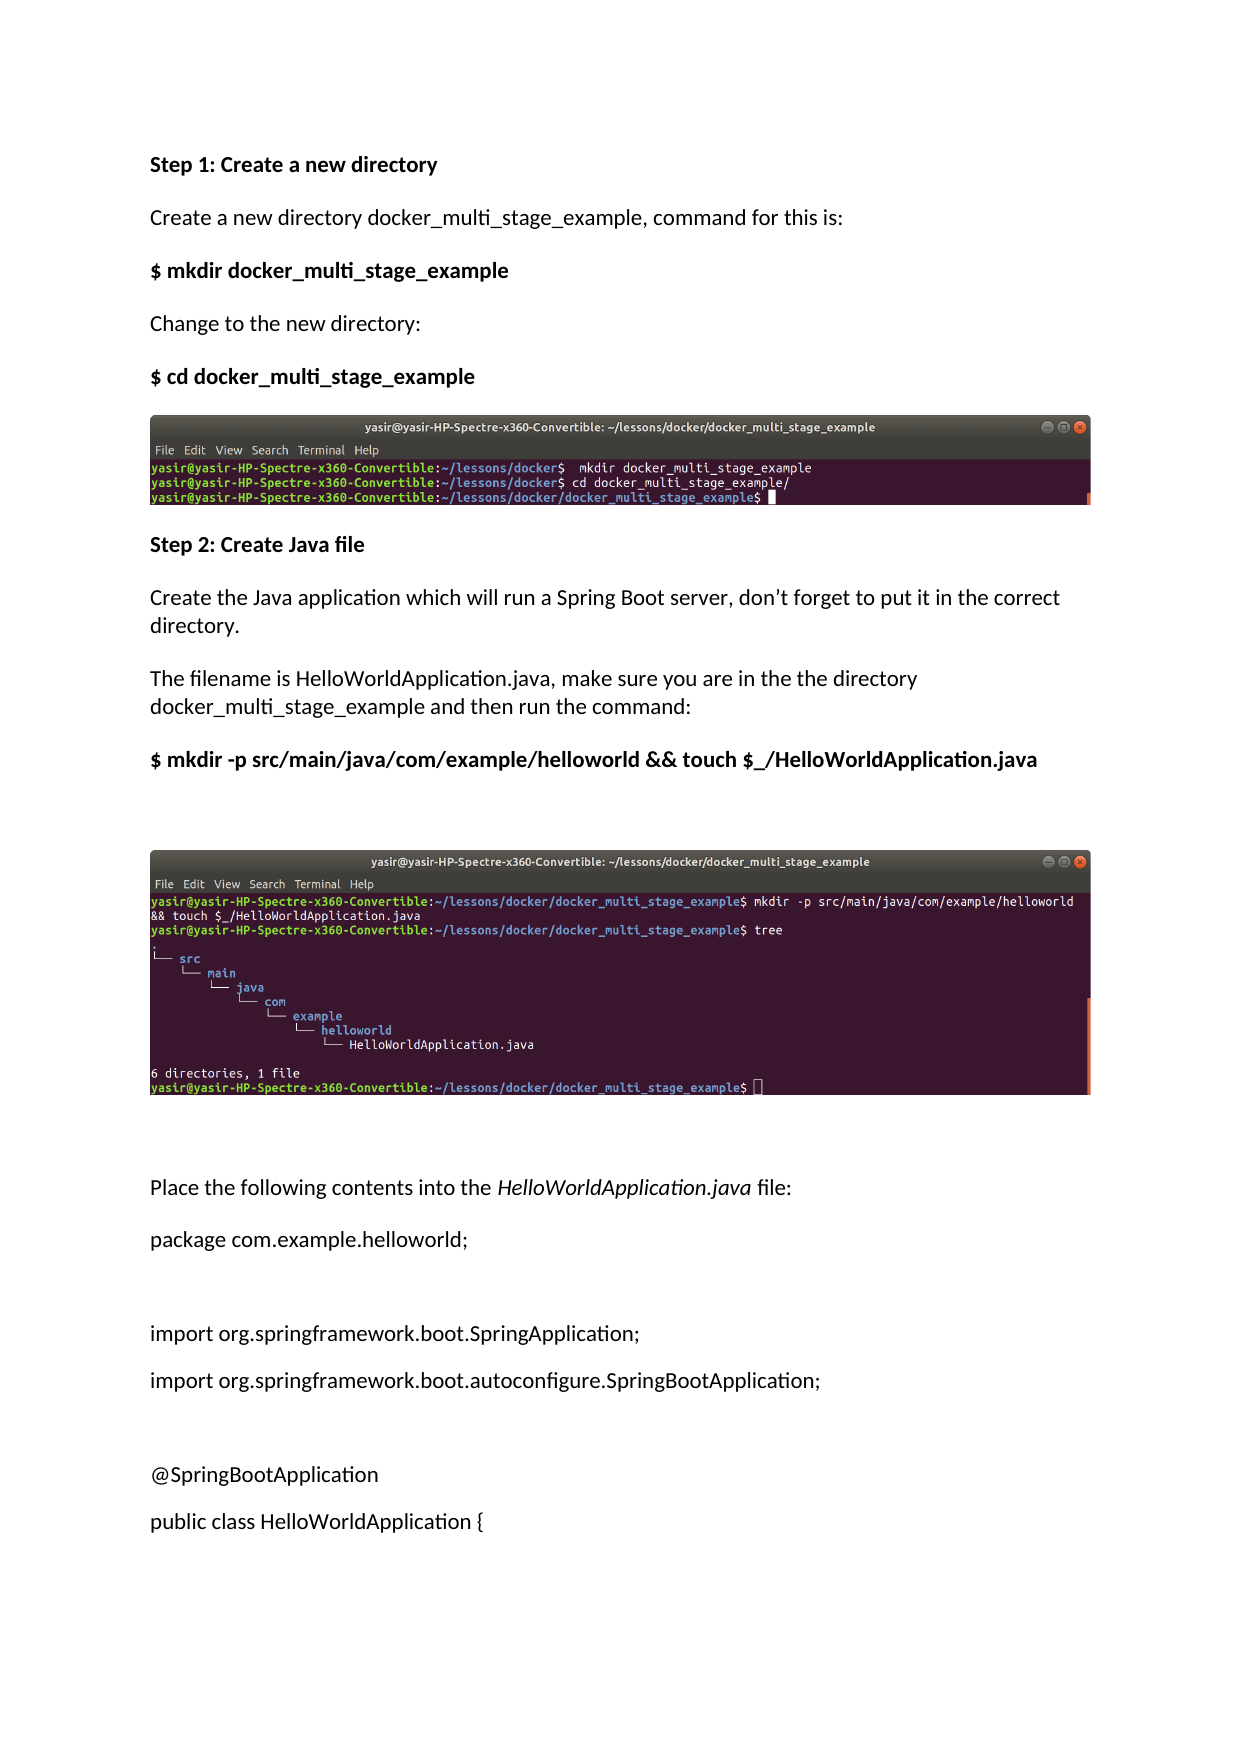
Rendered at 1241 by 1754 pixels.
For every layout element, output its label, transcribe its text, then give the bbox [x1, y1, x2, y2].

text Step 2: Create Java file [150, 530, 1090, 558]
picture [150, 850, 1091, 1095]
picture [150, 415, 1091, 505]
text @SpringBootApplication [150, 1460, 1090, 1488]
text Place the following contents into the HelloWorldApplication.java file: [150, 1173, 1090, 1201]
text import org.springframework.boot.autoconfigure.SpringBootApplication; [150, 1366, 1090, 1394]
text $ mkdir docker_multi_stage_example [150, 256, 1090, 284]
text The filename is HelloWorldApplication.java, make sure you are in the the directory docker_multi_stage_example and then run the command: [150, 664, 1090, 720]
text $ mkdir -p src/main/java/com/example/helloworld && touch $_/HelloWorldApplication.java [150, 745, 1090, 773]
text $ cd docker_multi_stage_example [150, 362, 1090, 390]
text public class HelloWorldApplication { [150, 1507, 1090, 1535]
text Change to the new directory: [150, 309, 1090, 337]
text Step 1: Create a new directory [150, 150, 1090, 178]
text Create a new directory docker_multi_stage_example, command for this is: [150, 203, 1090, 231]
text import org.springframework.boot.SpringApplication; [150, 1319, 1090, 1347]
text package com.example.helloworld; [150, 1226, 1090, 1254]
text Create the Java application which will run a Spring Boot server, don’t forget to put it in the correct directory. [150, 583, 1090, 639]
